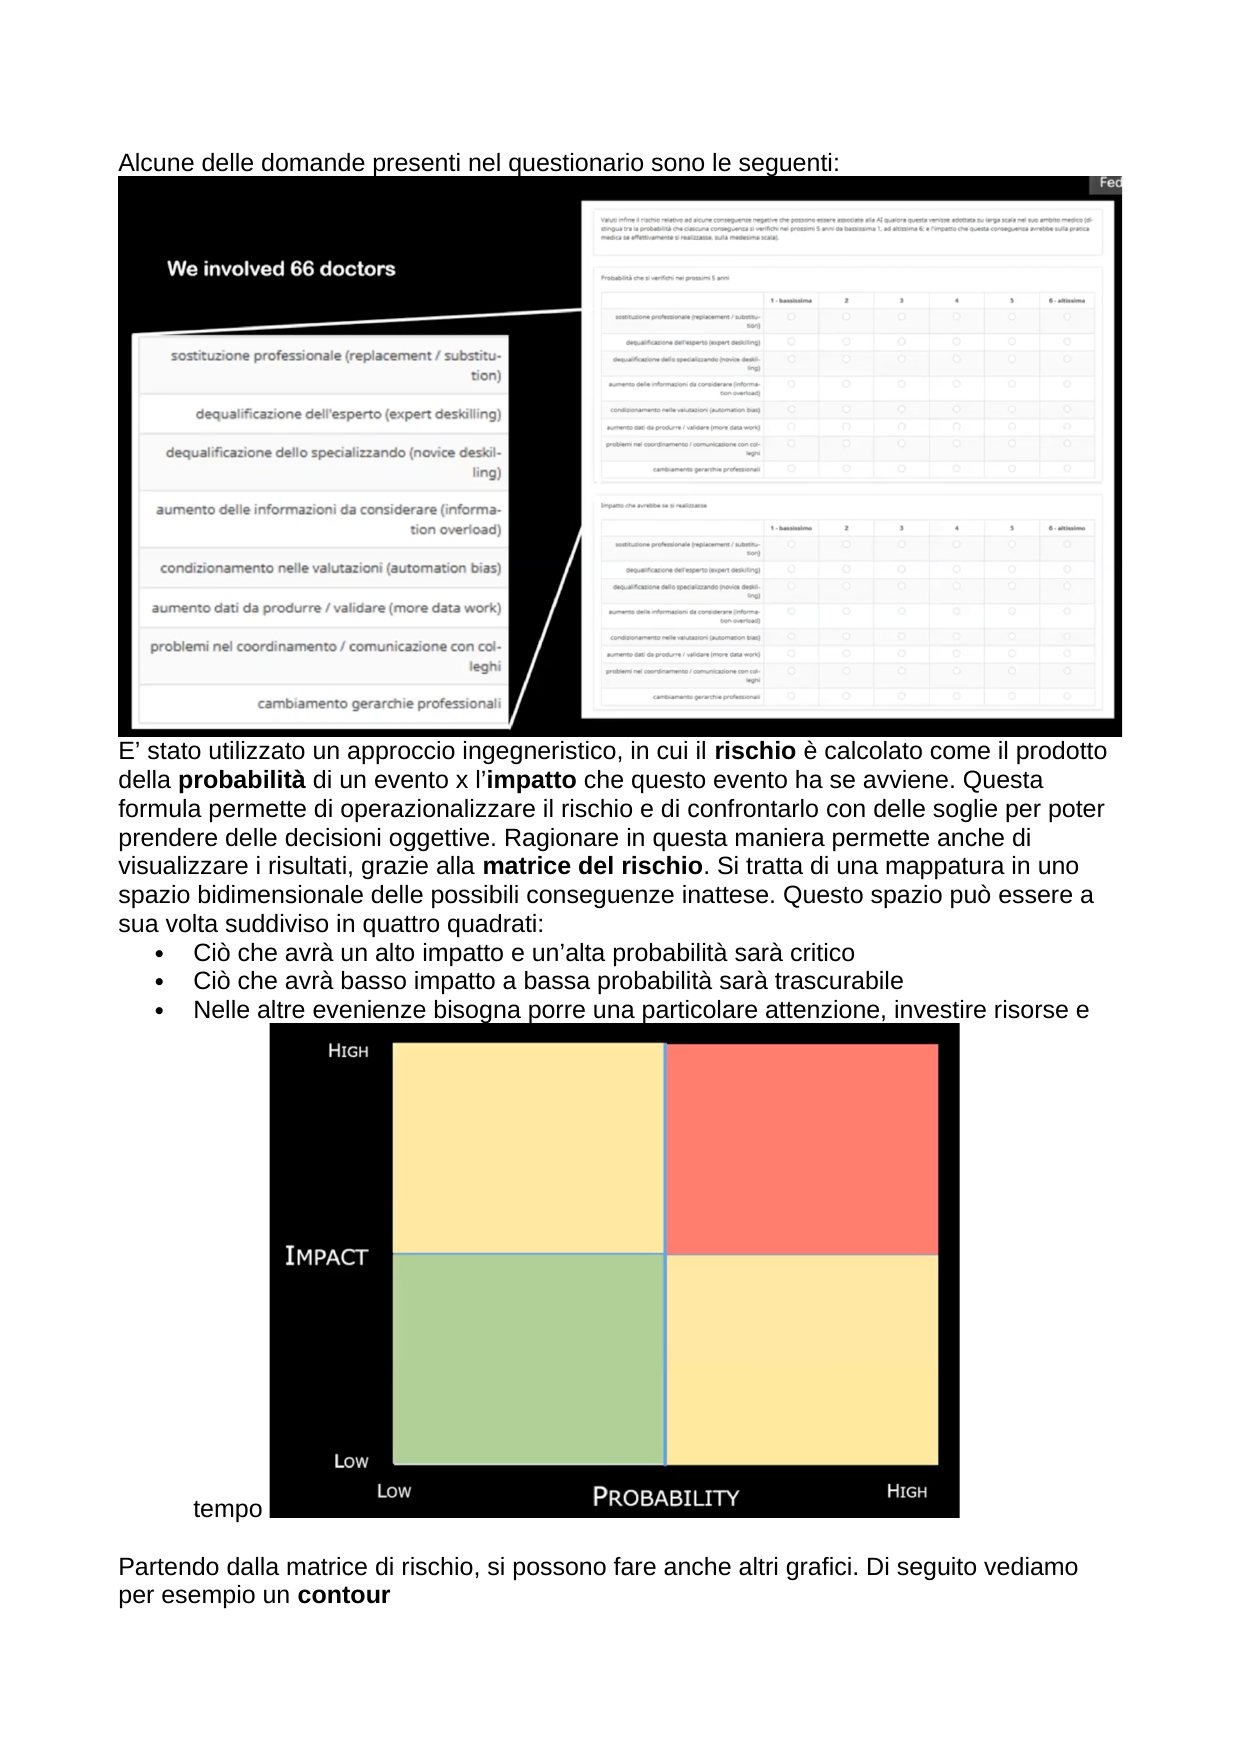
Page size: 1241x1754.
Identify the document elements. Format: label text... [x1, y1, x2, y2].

picture [118, 176, 1123, 737]
list Ciò che avrà basso impatto a bassa probabilità sarà trascurabile [156, 966, 1122, 995]
text Alcune delle domande presenti nel questionario sono le seguenti: [118, 148, 1122, 176]
picture [269, 1023, 960, 1518]
text E’ stato utilizzato un approccio ingegneristico, in cui il rischio è calcolato come il prodotto della probabilità di un evento x l’impatto che questo evento ha se avviene. Questa formula permette di operazionalizzare il rischio e di confrontarlo con delle soglie per poter prendere delle decisioni oggettive. Ragionare in questa maniera permette anche di visualizzare i risultati, grazie alla matrice del rischio. Si tratta di una mappatura in uno spazio bidimensionale delle possibili conseguenze inattese. Questo spazio può essere a sua volta suddiviso in quattro quadrati: [118, 737, 1122, 937]
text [118, 1551, 1122, 1609]
list Ciò che avrà un alto impatto e un’alta probabilità sarà critico [156, 937, 1122, 966]
